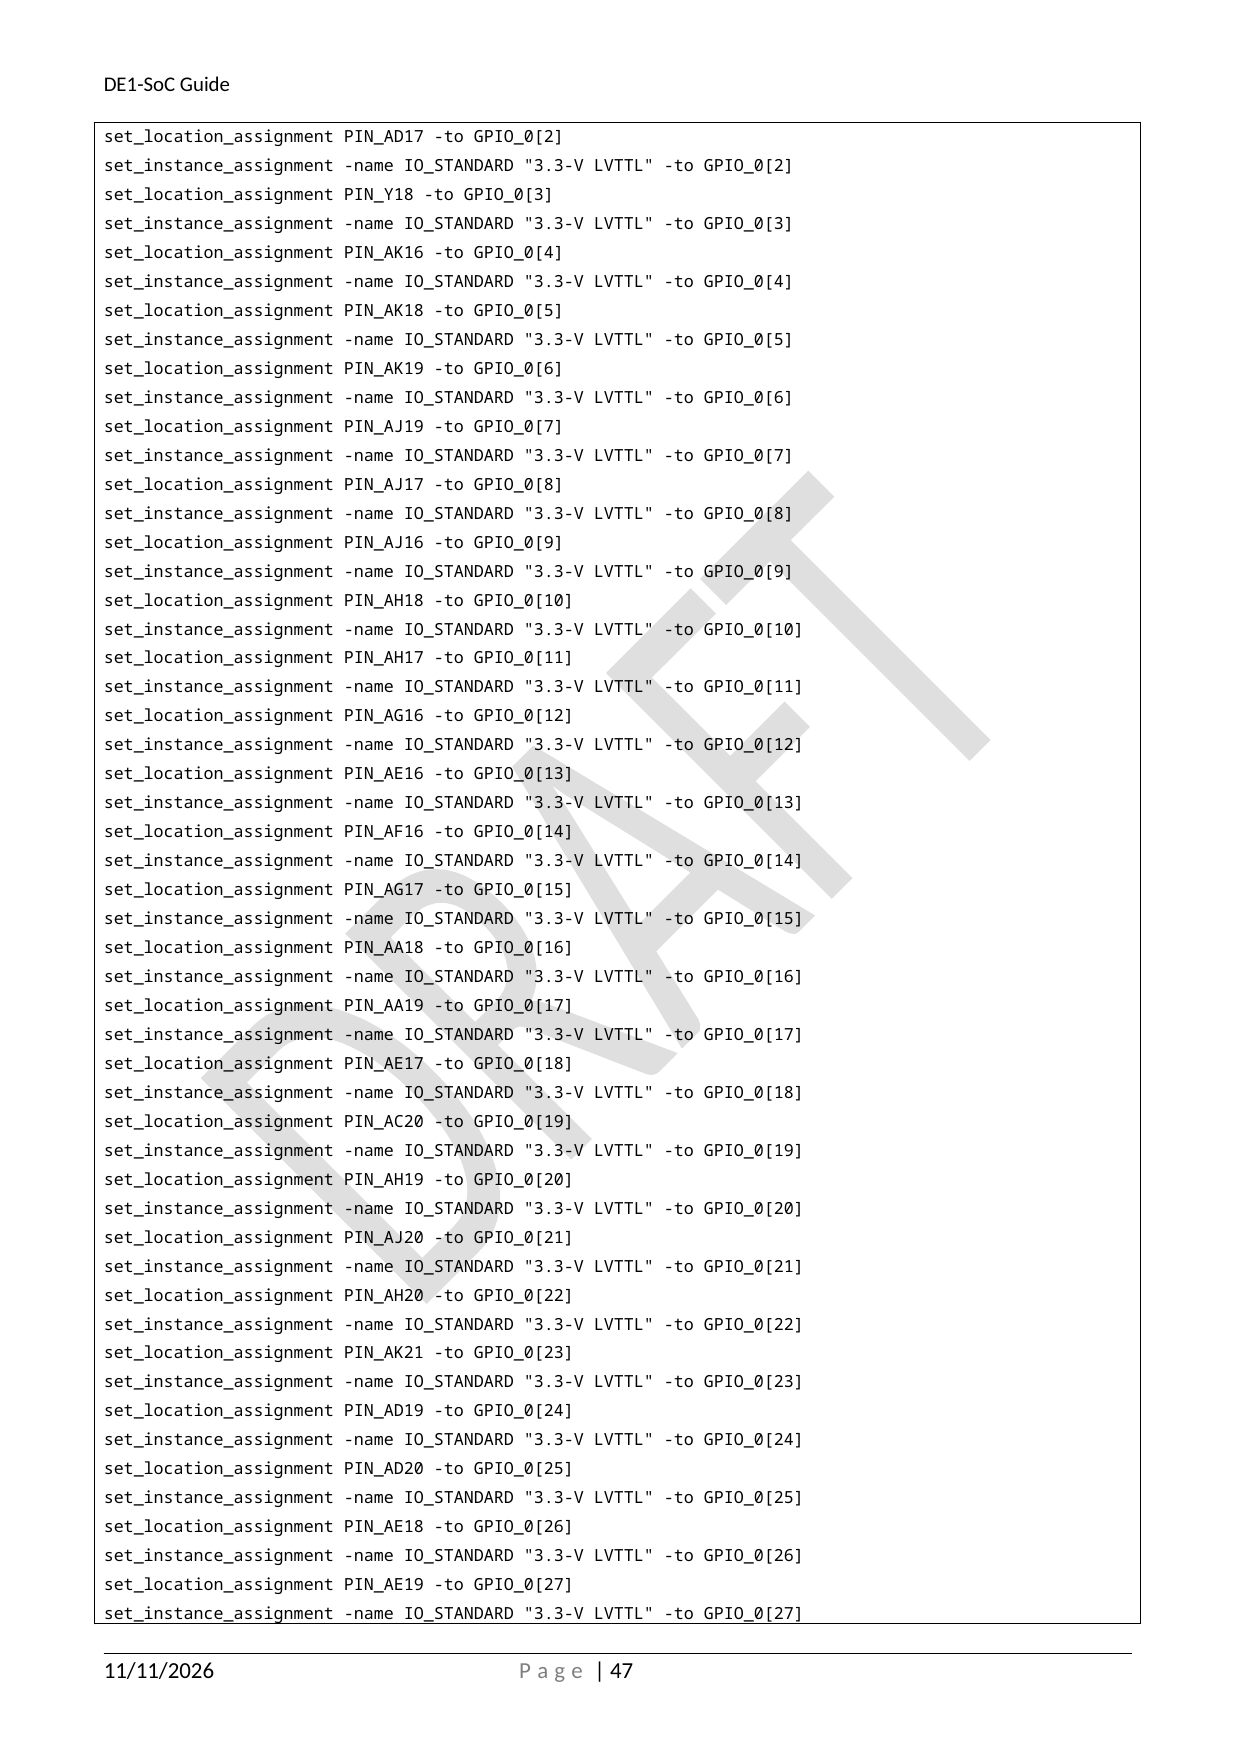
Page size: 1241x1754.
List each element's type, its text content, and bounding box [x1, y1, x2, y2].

text set_location_assignment PIN_AA19 -to GPIO_0[17] [95, 990, 1140, 1016]
text set_instance_assignment -name IO_STANDARD "3.3-V LVTTL" -to GPIO_0[22] [95, 1309, 1140, 1335]
text set_instance_assignment -name IO_STANDARD "3.3-V LVTTL" -to GPIO_0[2] [95, 151, 1140, 176]
text set_location_assignment PIN_AG16 -to GPIO_0[12] [95, 701, 1140, 727]
text set_location_assignment PIN_AE18 -to GPIO_0[26] [95, 1512, 1140, 1537]
text set_instance_assignment -name IO_STANDARD "3.3-V LVTTL" -to GPIO_0[11] [95, 672, 1140, 698]
text set_location_assignment PIN_AH17 -to GPIO_0[11] [95, 643, 1140, 669]
text set_instance_assignment -name IO_STANDARD "3.3-V LVTTL" -to GPIO_0[4] [95, 266, 1140, 292]
text set_location_assignment PIN_AE19 -to GPIO_0[27] [95, 1569, 1140, 1595]
text set_instance_assignment -name IO_STANDARD "3.3-V LVTTL" -to GPIO_0[26] [95, 1541, 1140, 1566]
text set_instance_assignment -name IO_STANDARD "3.3-V LVTTL" -to GPIO_0[18] [95, 1077, 1140, 1103]
text set_location_assignment PIN_AK19 -to GPIO_0[6] [95, 353, 1140, 379]
text set_location_assignment PIN_AA18 -to GPIO_0[16] [95, 932, 1140, 958]
text set_location_assignment PIN_AE17 -to GPIO_0[18] [95, 1048, 1140, 1074]
text set_instance_assignment -name IO_STANDARD "3.3-V LVTTL" -to GPIO_0[7] [95, 440, 1140, 466]
text set_instance_assignment -name IO_STANDARD "3.3-V LVTTL" -to GPIO_0[3] [95, 208, 1140, 234]
text set_instance_assignment -name IO_STANDARD "3.3-V LVTTL" -to GPIO_0[10] [95, 614, 1140, 640]
text set_instance_assignment -name IO_STANDARD "3.3-V LVTTL" -to GPIO_0[27] [95, 1598, 1140, 1623]
text set_instance_assignment -name IO_STANDARD "3.3-V LVTTL" -to GPIO_0[20] [95, 1193, 1140, 1219]
text set_location_assignment PIN_AD19 -to GPIO_0[24] [95, 1396, 1140, 1422]
text set_instance_assignment -name IO_STANDARD "3.3-V LVTTL" -to GPIO_0[8] [95, 498, 1140, 524]
text set_instance_assignment -name IO_STANDARD "3.3-V LVTTL" -to GPIO_0[23] [95, 1367, 1140, 1393]
text set_location_assignment PIN_AH19 -to GPIO_0[20] [95, 1164, 1140, 1190]
text set_location_assignment PIN_AJ20 -to GPIO_0[21] [95, 1222, 1140, 1248]
text set_location_assignment PIN_AK16 -to GPIO_0[4] [95, 237, 1140, 263]
text set_location_assignment PIN_AC20 -to GPIO_0[19] [95, 1106, 1140, 1132]
text set_instance_assignment -name IO_STANDARD "3.3-V LVTTL" -to GPIO_0[25] [95, 1483, 1140, 1508]
text set_instance_assignment -name IO_STANDARD "3.3-V LVTTL" -to GPIO_0[6] [95, 382, 1140, 408]
text set_location_assignment PIN_AK21 -to GPIO_0[23] [95, 1338, 1140, 1364]
text set_location_assignment PIN_AK18 -to GPIO_0[5] [95, 295, 1140, 321]
text set_location_assignment PIN_AG17 -to GPIO_0[15] [95, 874, 1140, 900]
text set_location_assignment PIN_AJ19 -to GPIO_0[7] [95, 411, 1140, 437]
text set_instance_assignment -name IO_STANDARD "3.3-V LVTTL" -to GPIO_0[17] [95, 1019, 1140, 1045]
text set_location_assignment PIN_AJ17 -to GPIO_0[8] [95, 469, 1140, 495]
text set_instance_assignment -name IO_STANDARD "3.3-V LVTTL" -to GPIO_0[19] [95, 1135, 1140, 1161]
text set_instance_assignment -name IO_STANDARD "3.3-V LVTTL" -to GPIO_0[21] [95, 1251, 1140, 1277]
text set_location_assignment PIN_AD17 -to GPIO_0[2] [95, 123, 1140, 147]
text set_location_assignment PIN_AD20 -to GPIO_0[25] [95, 1454, 1140, 1479]
text set_location_assignment PIN_AH18 -to GPIO_0[10] [95, 585, 1140, 611]
text set_location_assignment PIN_Y18 -to GPIO_0[3] [95, 179, 1140, 205]
text set_instance_assignment -name IO_STANDARD "3.3-V LVTTL" -to GPIO_0[15] [95, 903, 1140, 929]
text set_instance_assignment -name IO_STANDARD "3.3-V LVTTL" -to GPIO_0[9] [95, 556, 1140, 582]
text set_location_assignment PIN_AH20 -to GPIO_0[22] [95, 1280, 1140, 1306]
text set_instance_assignment -name IO_STANDARD "3.3-V LVTTL" -to GPIO_0[12] [95, 730, 1140, 756]
text set_instance_assignment -name IO_STANDARD "3.3-V LVTTL" -to GPIO_0[16] [95, 961, 1140, 987]
text set_location_assignment PIN_AE16 -to GPIO_0[13] [95, 759, 1140, 784]
text set_instance_assignment -name IO_STANDARD "3.3-V LVTTL" -to GPIO_0[24] [95, 1425, 1140, 1451]
text set_location_assignment PIN_AF16 -to GPIO_0[14] [95, 817, 1140, 842]
text set_instance_assignment -name IO_STANDARD "3.3-V LVTTL" -to GPIO_0[13] [95, 788, 1140, 813]
text set_location_assignment PIN_AJ16 -to GPIO_0[9] [95, 527, 1140, 553]
text set_instance_assignment -name IO_STANDARD "3.3-V LVTTL" -to GPIO_0[5] [95, 324, 1140, 350]
text set_instance_assignment -name IO_STANDARD "3.3-V LVTTL" -to GPIO_0[14] [95, 846, 1140, 871]
